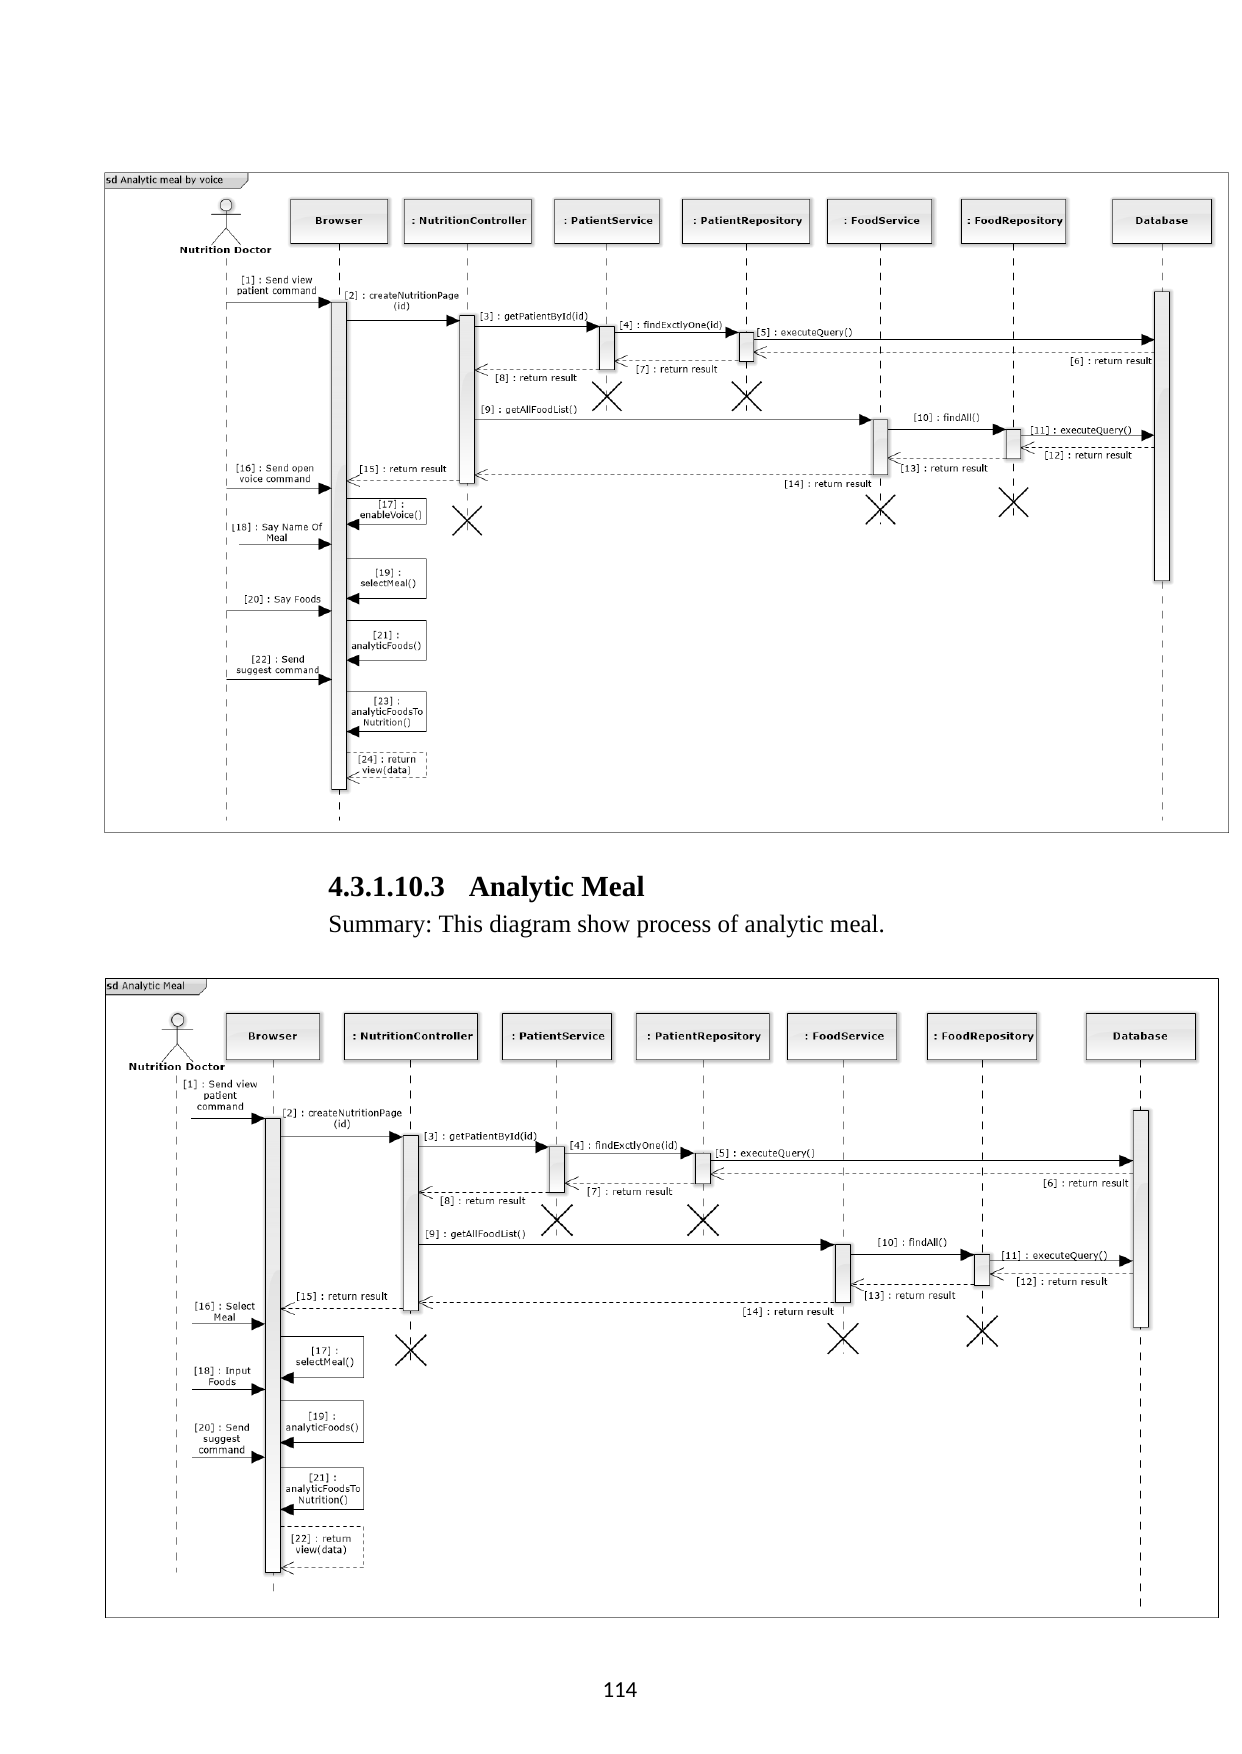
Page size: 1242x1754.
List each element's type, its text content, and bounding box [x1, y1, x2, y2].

text Summary: This diagram show process of analytic meal. [328, 909, 1146, 938]
subtitle Analytic Meal [214, 869, 1146, 903]
picture [93, 966, 1230, 1628]
picture [93, 162, 1240, 844]
